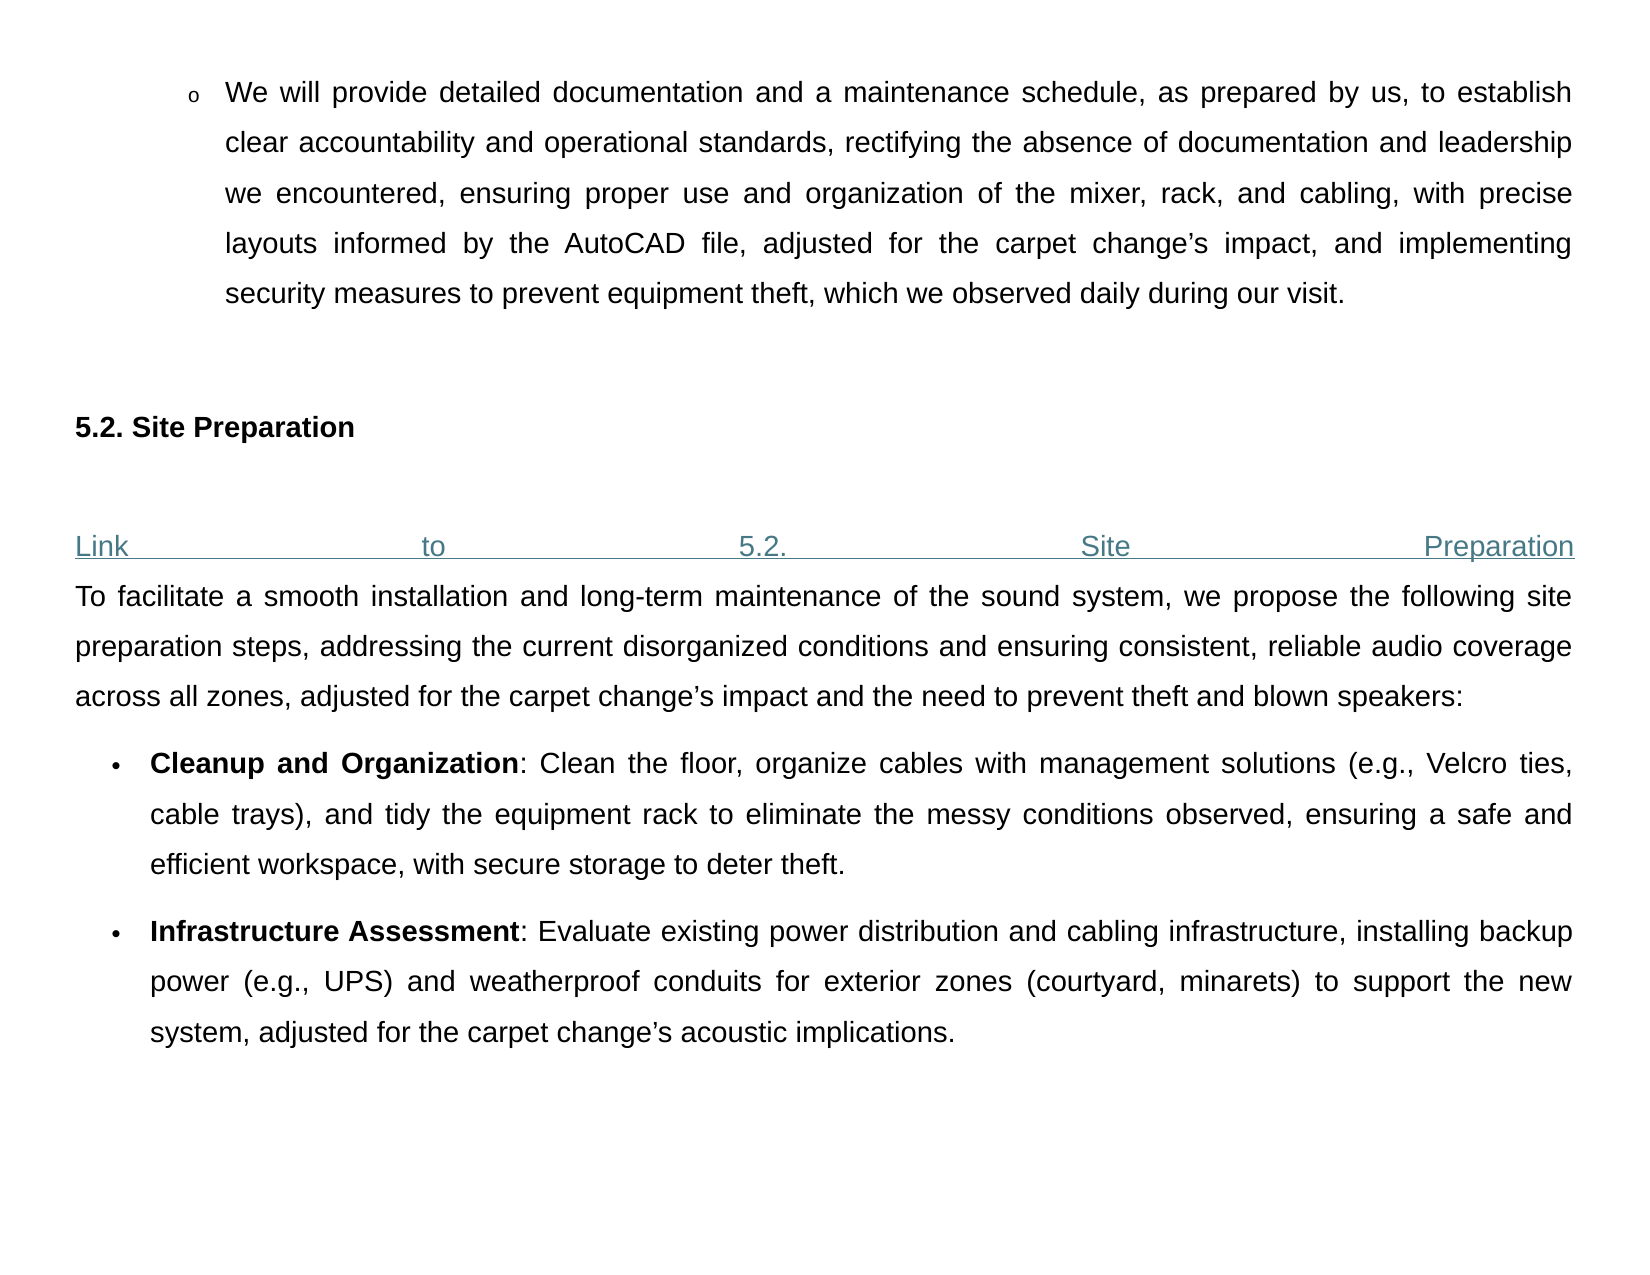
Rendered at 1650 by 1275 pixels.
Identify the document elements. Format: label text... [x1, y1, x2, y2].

text Link to 5.2. Site Preparation To facilitate a smooth installation and long-term maintenance of the sound system, we propose the following site preparation steps, addressing the current disorganized conditions and ensuring consistent, reliable audio coverage across all zones, adjusted for the carpet change’s impact and the need to prevent theft and blown speakers: [75, 528, 1575, 558]
text Link to 5.2. Site Preparation To facilitate a smooth installation and long-term maintenance of the sound system, we propose the following site preparation steps, addressing the current disorganized conditions and ensuring consistent, reliable audio coverage across all zones, adjusted for the carpet change’s impact and the need to prevent theft and blown speakers: [75, 559, 1575, 713]
text 5.2. Site Preparation [75, 410, 1575, 495]
list Infrastructure Assessment: Evaluate existing power distribution and cabling infrastructure, installing backup power (e.g., UPS) and weatherproof conduits for exterior zones (courtyard, minarets) to support the new system, adjusted for the carpet change’s acoustic implications. [112, 914, 1575, 1048]
list We will provide detailed documentation and a maintenance schedule, as prepared by us, to establish clear accountability and operational standards, rectifying the absence of documentation and leadership we encountered, ensuring proper use and organization of the mixer, rack, and cabling, with precise layouts informed by the AutoCAD file, adjusted for the carpet change’s impact, and implementing security measures to prevent equipment theft, which we observed daily during our visit. [187, 75, 1575, 310]
list Cleanup and Organization: Clean the floor, organize cables with management solutions (e.g., Velcro ties, cable trays), and tidy the equipment rack to eliminate the messy conditions observed, ensuring a safe and efficient workspace, with secure storage to deter theft. [112, 746, 1575, 881]
